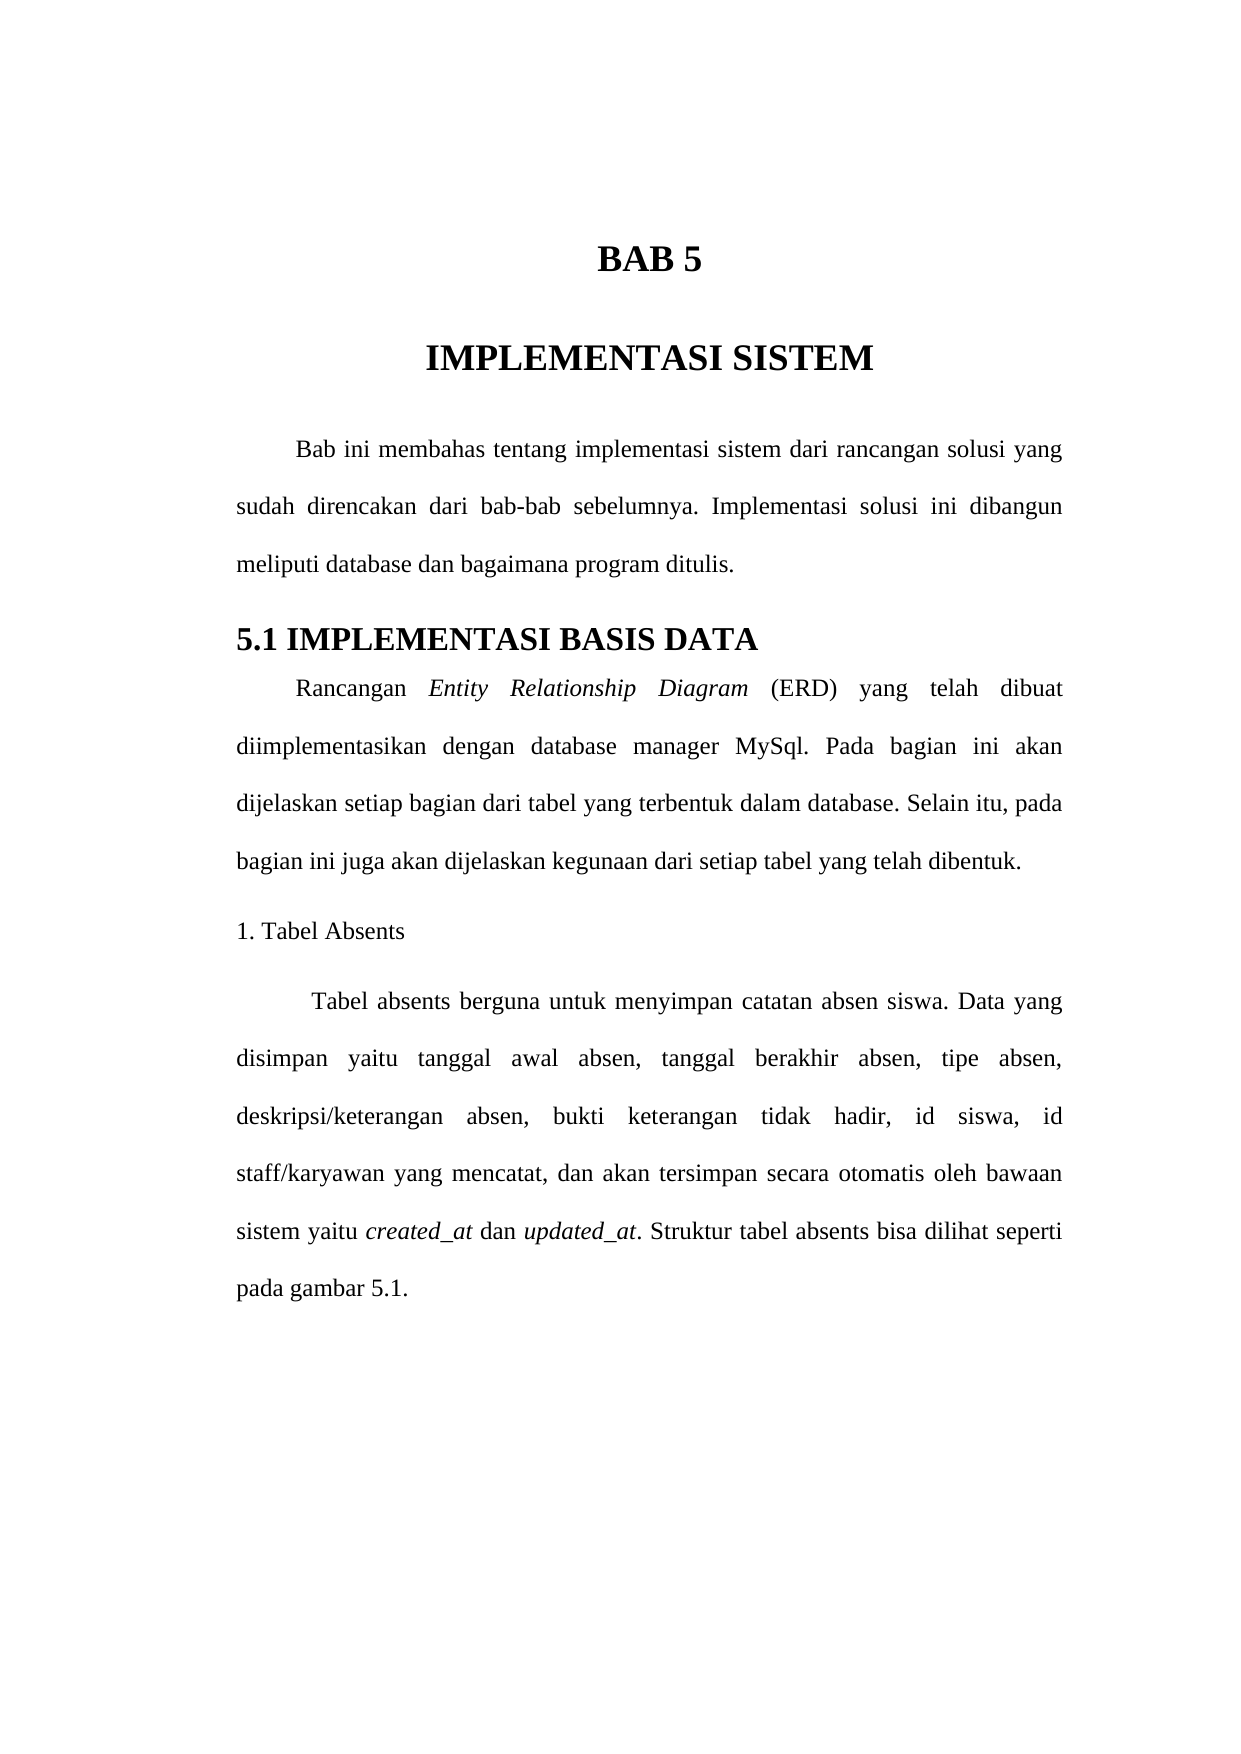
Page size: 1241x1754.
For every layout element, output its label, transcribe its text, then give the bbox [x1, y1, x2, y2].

text IMPLEMENTASI SISTEM [236, 335, 1063, 378]
text Rancangan Entity Relationship Diagram (ERD) yang telah dibuat diimplementasikan dengan database manager MySql. Pada bagian ini akan dijelaskan setiap bagian dari tabel yang terbentuk dalam database. Selain itu, pada bagian ini juga akan dijelaskan kegunaan dari setiap tabel yang telah dibentuk. [236, 673, 1063, 874]
text Bab ini membahas tentang implementasi sistem dari rancangan solusi yang sudah direncakan dari bab-bab sebelumnya. Implementasi solusi ini dibangun meliputi database dan bagaimana program ditulis. [236, 434, 1063, 577]
text BAB 5 [236, 236, 1063, 279]
text Tabel absents berguna untuk menyimpan catatan absen siswa. Data yang disimpan yaitu tanggal awal absen, tanggal berakhir absen, tipe absen, deskripsi/keterangan absen, bukti keterangan tidak hadir, id siswa, id staff/karyawan yang mencatat, dan akan tersimpan secara otomatis oleh bawaan sistem yaitu created_at dan updated_at. Struktur tabel absents bisa dilihat seperti pada gambar 5.1. [236, 986, 1063, 1302]
text 1. Tabel Absents [236, 916, 1063, 944]
text 5.1 IMPLEMENTASI BASIS DATA [236, 619, 1063, 657]
